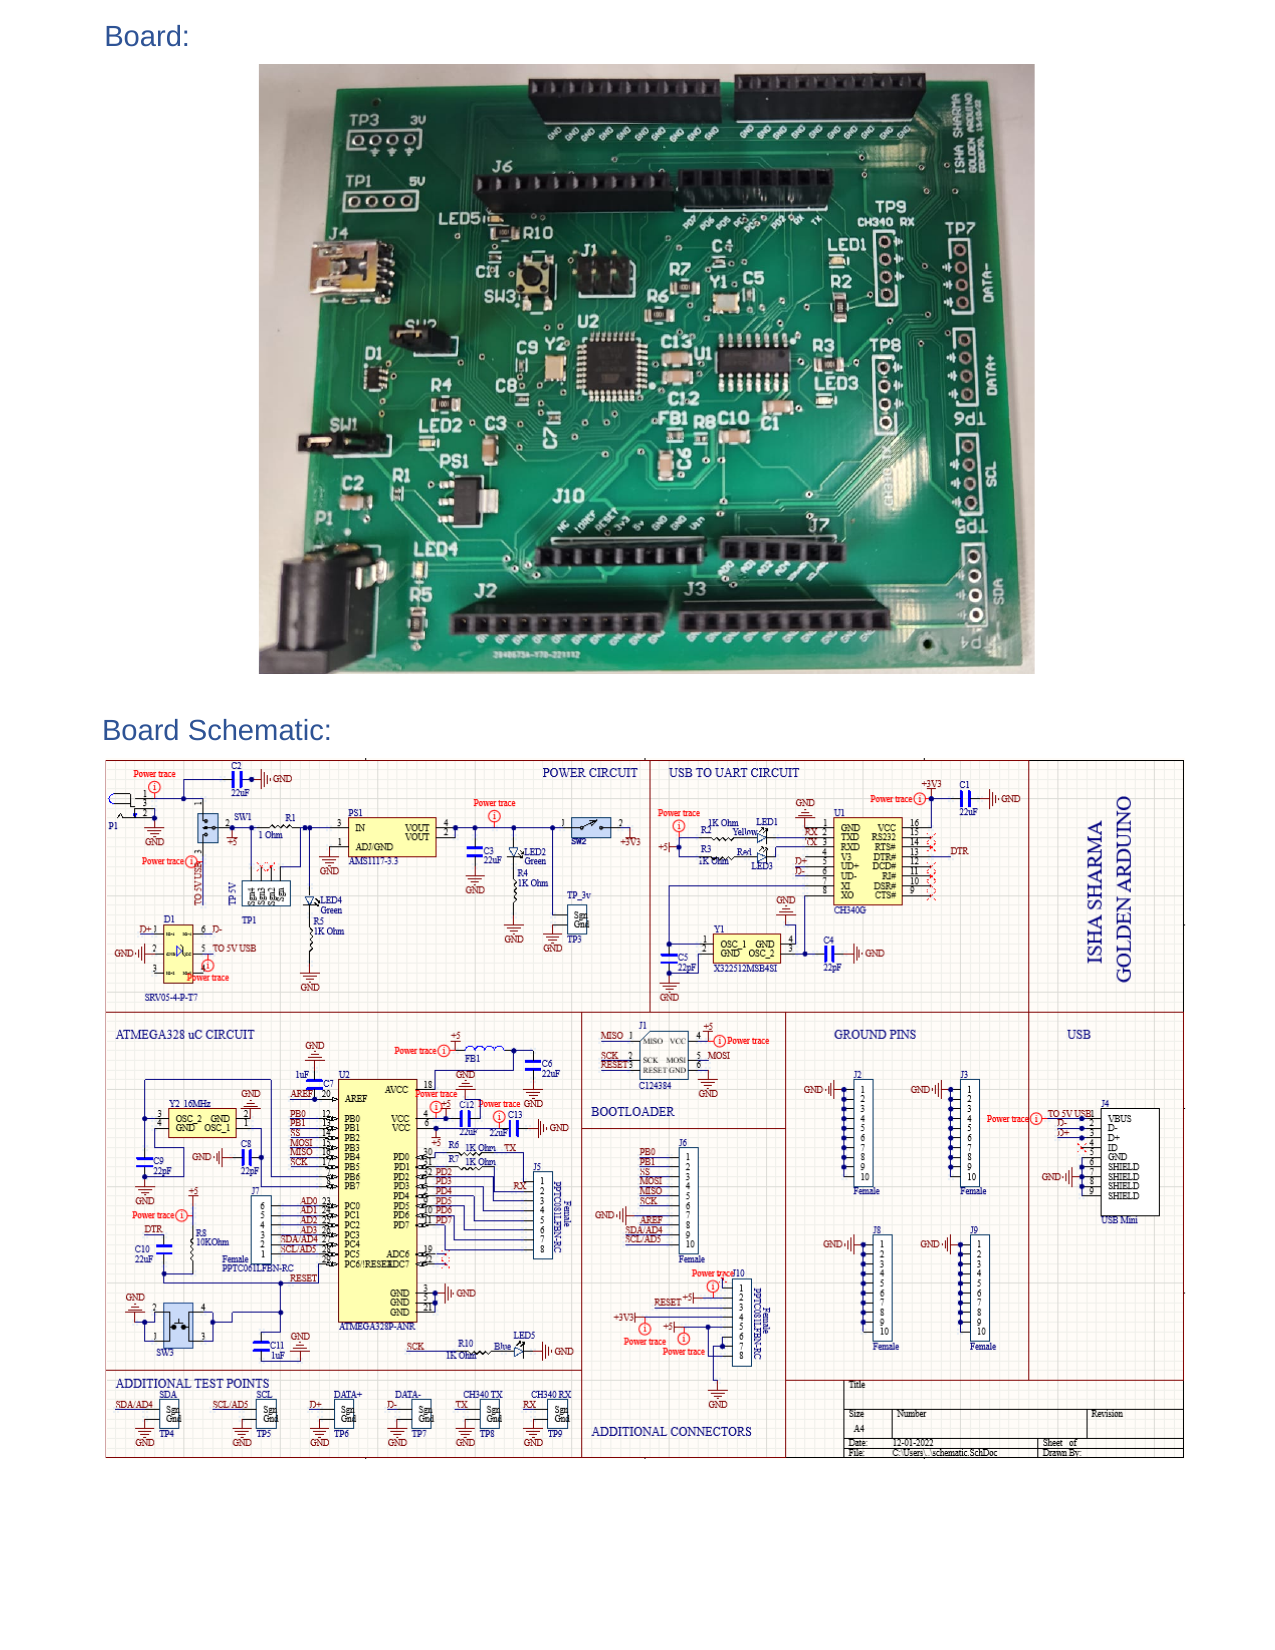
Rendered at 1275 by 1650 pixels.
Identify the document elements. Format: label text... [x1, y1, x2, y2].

picture [258, 64, 1035, 674]
picture [105, 758, 1186, 1459]
subtitle Board: [104, 19, 1187, 52]
subtitle Board Schematic: [94, 713, 1187, 746]
